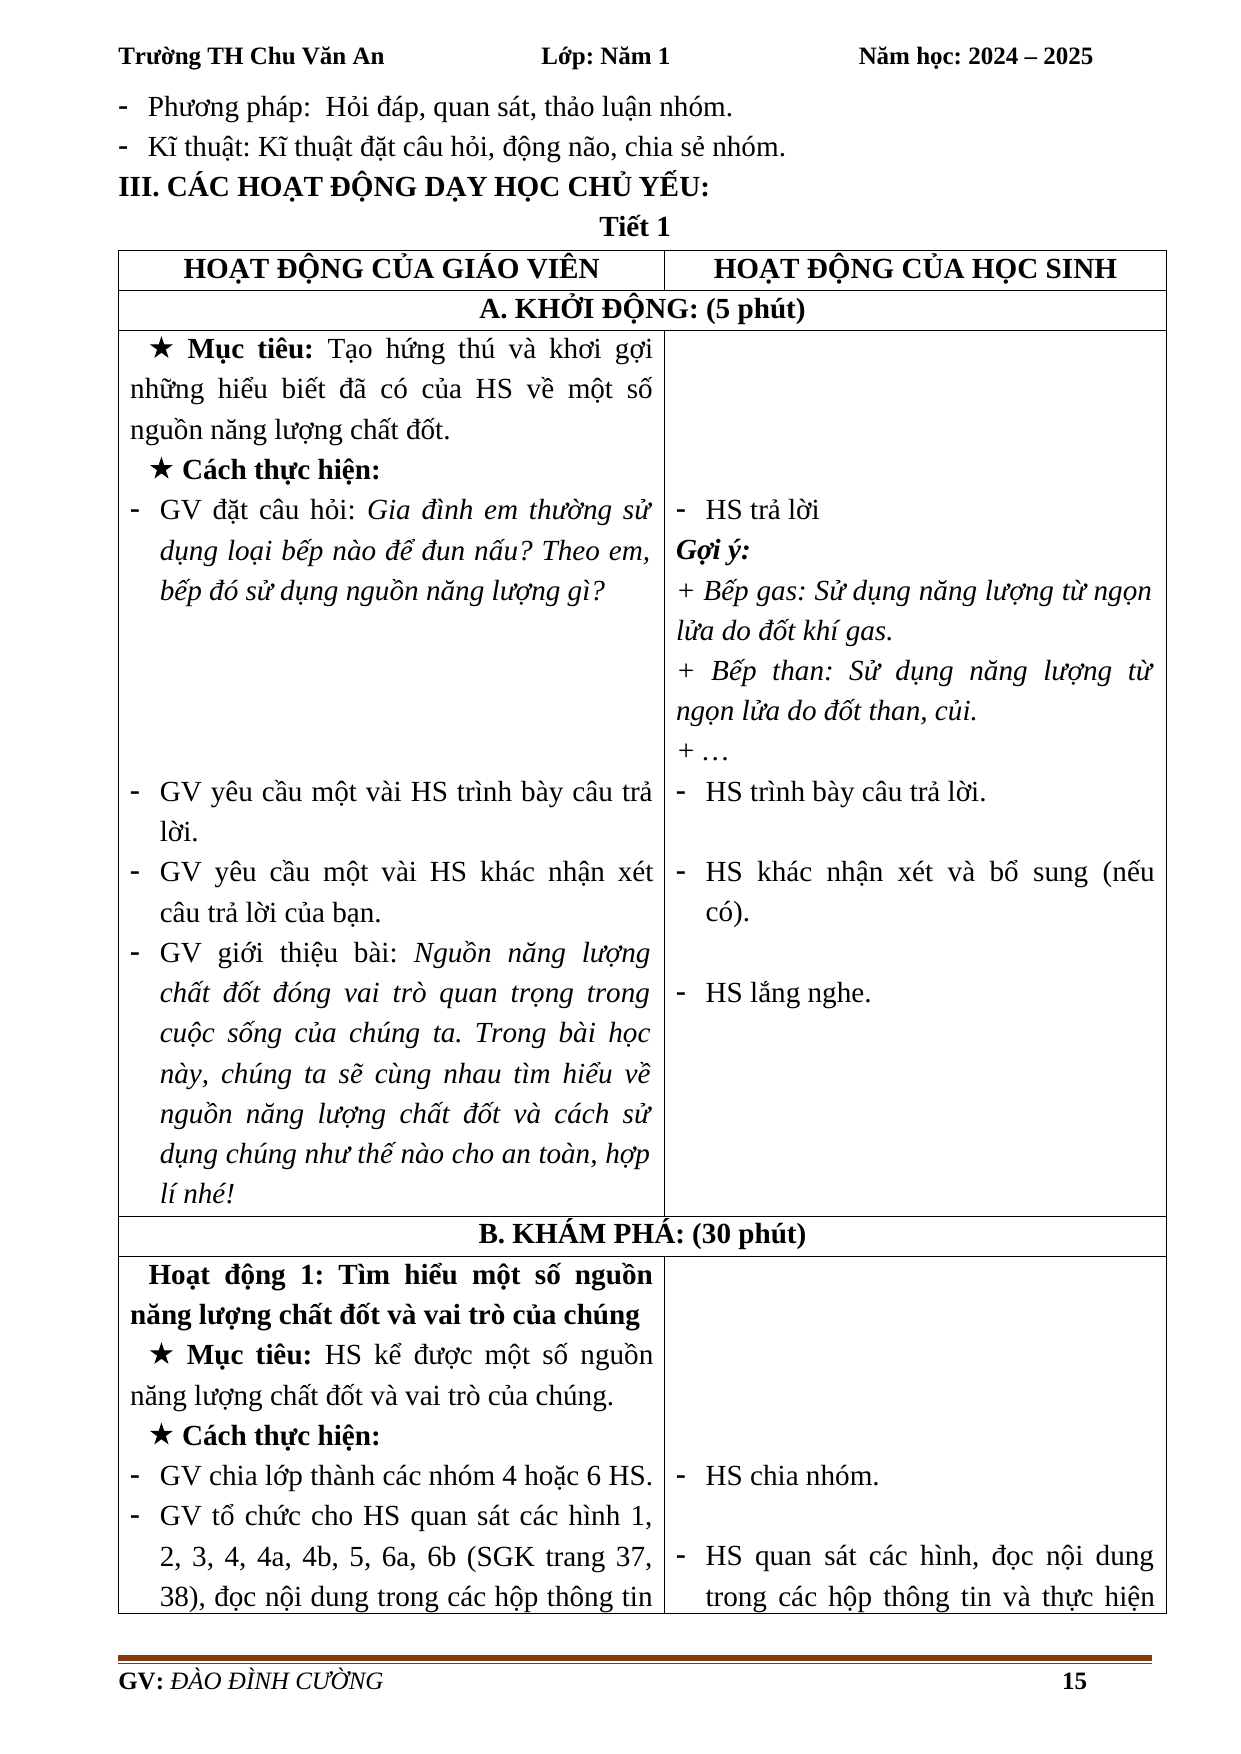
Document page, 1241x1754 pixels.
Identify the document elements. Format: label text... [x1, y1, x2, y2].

table_cell B. KHÁM PHÁ: (30 phút) [119, 1217, 1166, 1256]
table_cell HS trả lời Gợi ý: + Bếp gas: Sử dụng năng lượng từ ngọn lửa do đốt khí gas. + Bếp than: Sử dụng năng lượng từ ngọn lửa do đốt than, củi. + … HS trình bày câu trả lời. HS khác nhận xét và bổ sung (nếu có). HS lắng nghe. [665, 331, 1166, 1216]
list Kĩ thuật: Kĩ thuật đặt câu hỏi, động não, chia sẻ nhóm. [118, 129, 1152, 163]
table_cell A. KHỞI ĐỘNG: (5 phút) [119, 291, 1166, 330]
table_cell Mục tiêu: Tạo hứng thú và khơi gợi những hiểu biết đã có của HS về một số nguồn năng lượng chất đốt. Cách thực hiện: GV đặt câu hỏi: Gia đình em thường sử dụng loại bếp nào để đun nấu? Theo em, bếp đó sử dụng nguồn năng lượng gì? GV yêu cầu một vài HS trình bày câu trả lời. GV yêu cầu một vài HS khác nhận xét câu trả lời của bạn. GV giới thiệu bài: Nguồn năng lượng chất đốt đóng vai trò quan trọng trong cuộc sống của chúng ta. Trong bài học này, chúng ta sẽ cùng nhau tìm hiểu về nguồn năng lượng chất đốt và cách sử dụng chúng như thế nào cho an toàn, hợp lí nhé! [119, 331, 664, 1216]
text Tiết 1 [118, 209, 1152, 243]
list Phương pháp: Hỏi đáp, quan sát, thảo luận nhóm. [118, 89, 1152, 122]
table_header HOẠT ĐỘNG CỦA GIÁO VIÊN [119, 251, 664, 290]
table_header HOẠT ĐỘNG CỦA HỌC SINH [665, 251, 1166, 290]
text III. CÁC HOẠT ĐỘNG DẠY HỌC CHỦ YẾU: [118, 169, 1152, 203]
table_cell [665, 1257, 1166, 1613]
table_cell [119, 1257, 664, 1613]
